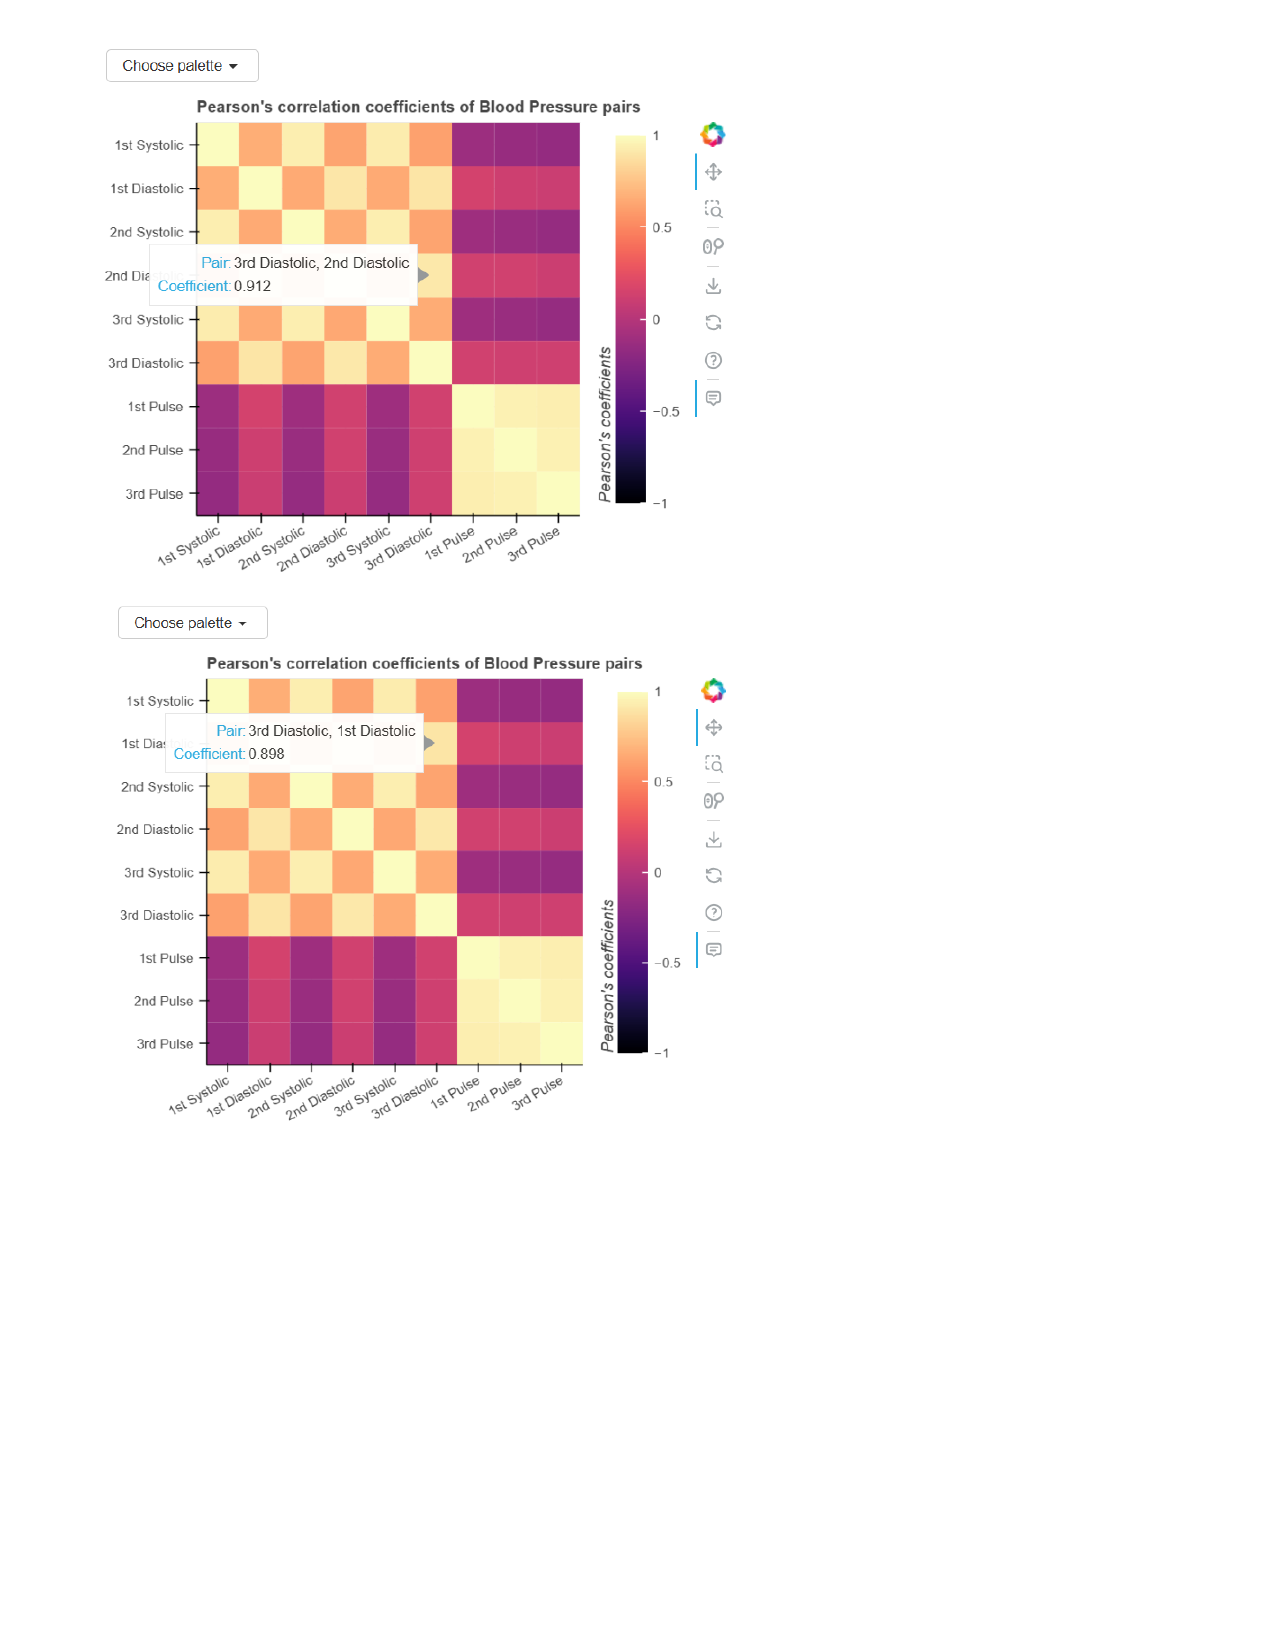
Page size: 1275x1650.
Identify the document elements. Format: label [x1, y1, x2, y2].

picture [76, 600, 797, 1134]
picture [76, 44, 753, 581]
